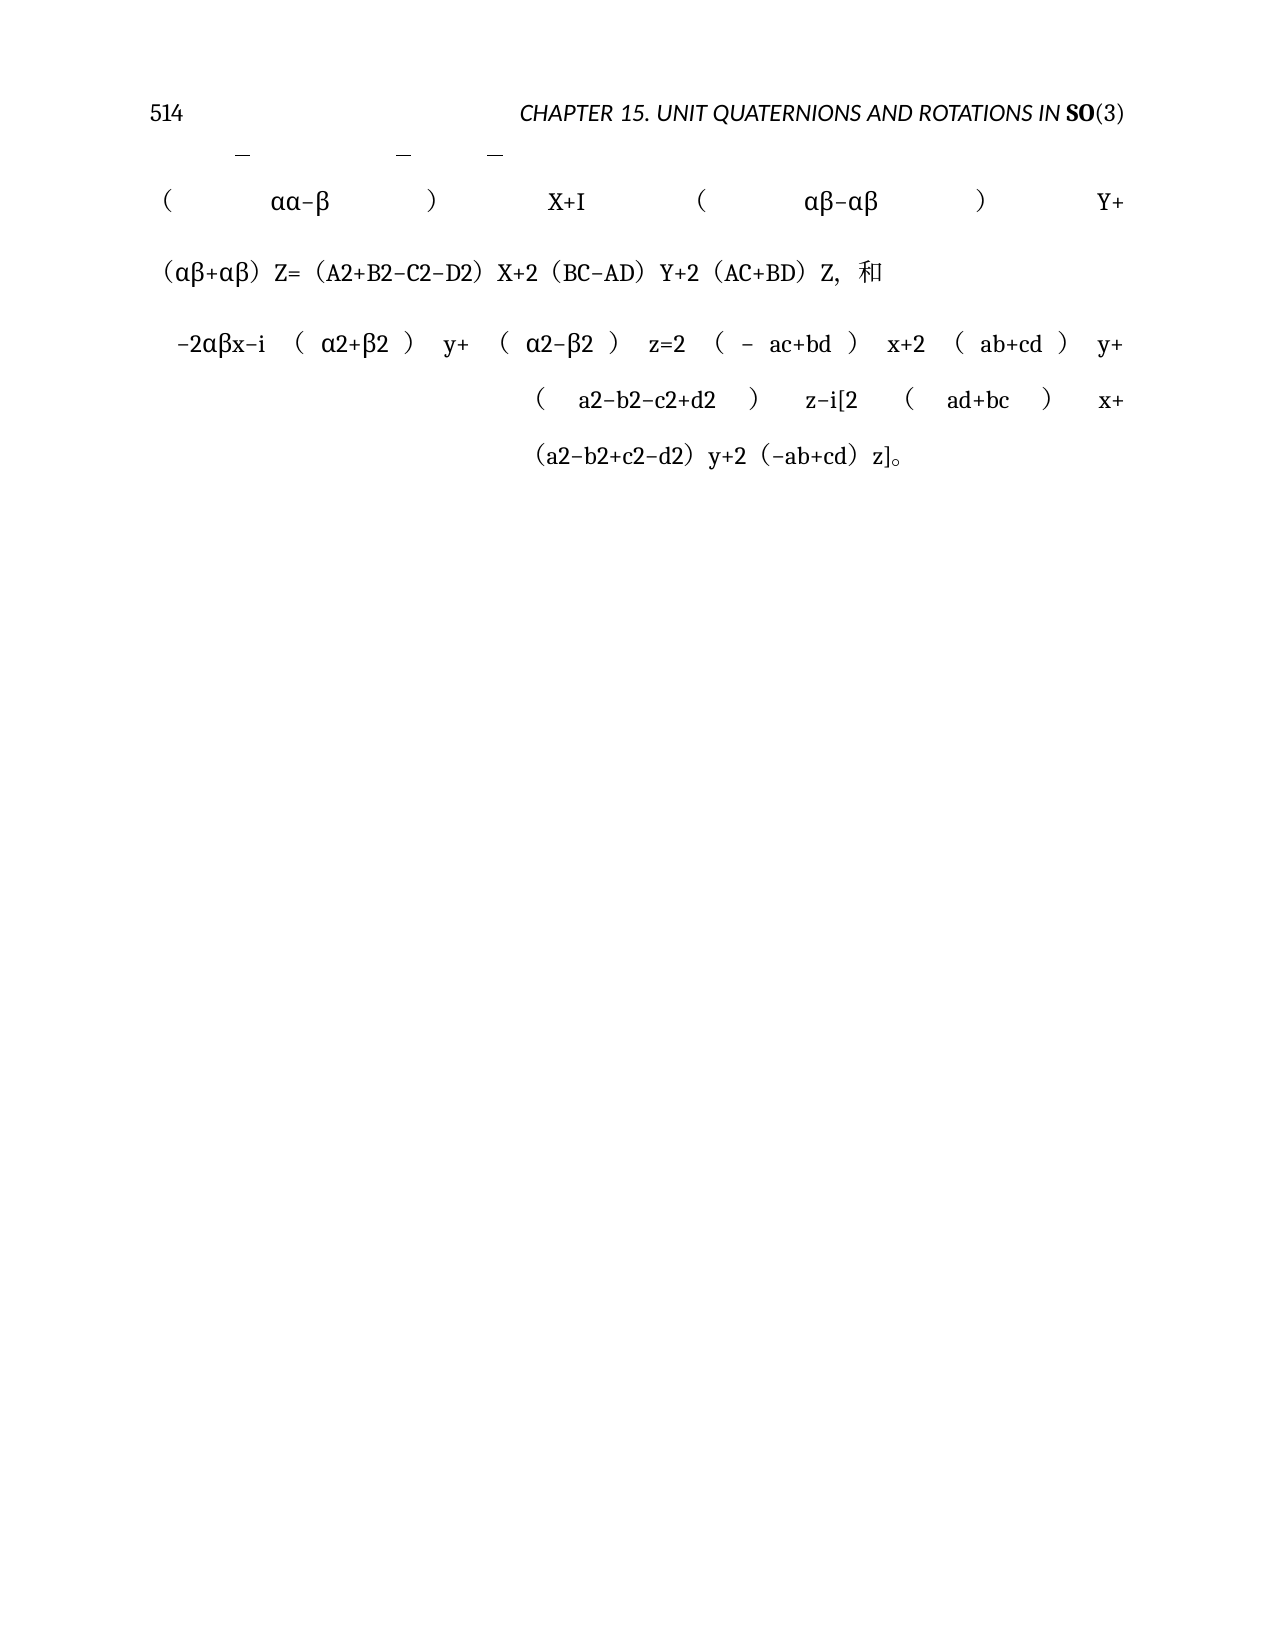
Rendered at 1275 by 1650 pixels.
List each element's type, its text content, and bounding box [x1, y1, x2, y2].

text （αα−β）X+I（αβ−αβ）Y+（αβ+αβ）Z=（A2+B2−C2−D2）X+2（BC−AD）Y+2（AC+BD）Z，和 [148, 188, 1125, 288]
text −2αβx−i（α2+β2）y+（α2−β2）z=2（−ac+bd）x+2（ab+cd）y+（a2−b2−c2+d2）z−i[2（ad+bc）x+（a2−b2+c2−d2）y+2（−ab+cd）z]。 [176, 330, 1125, 471]
